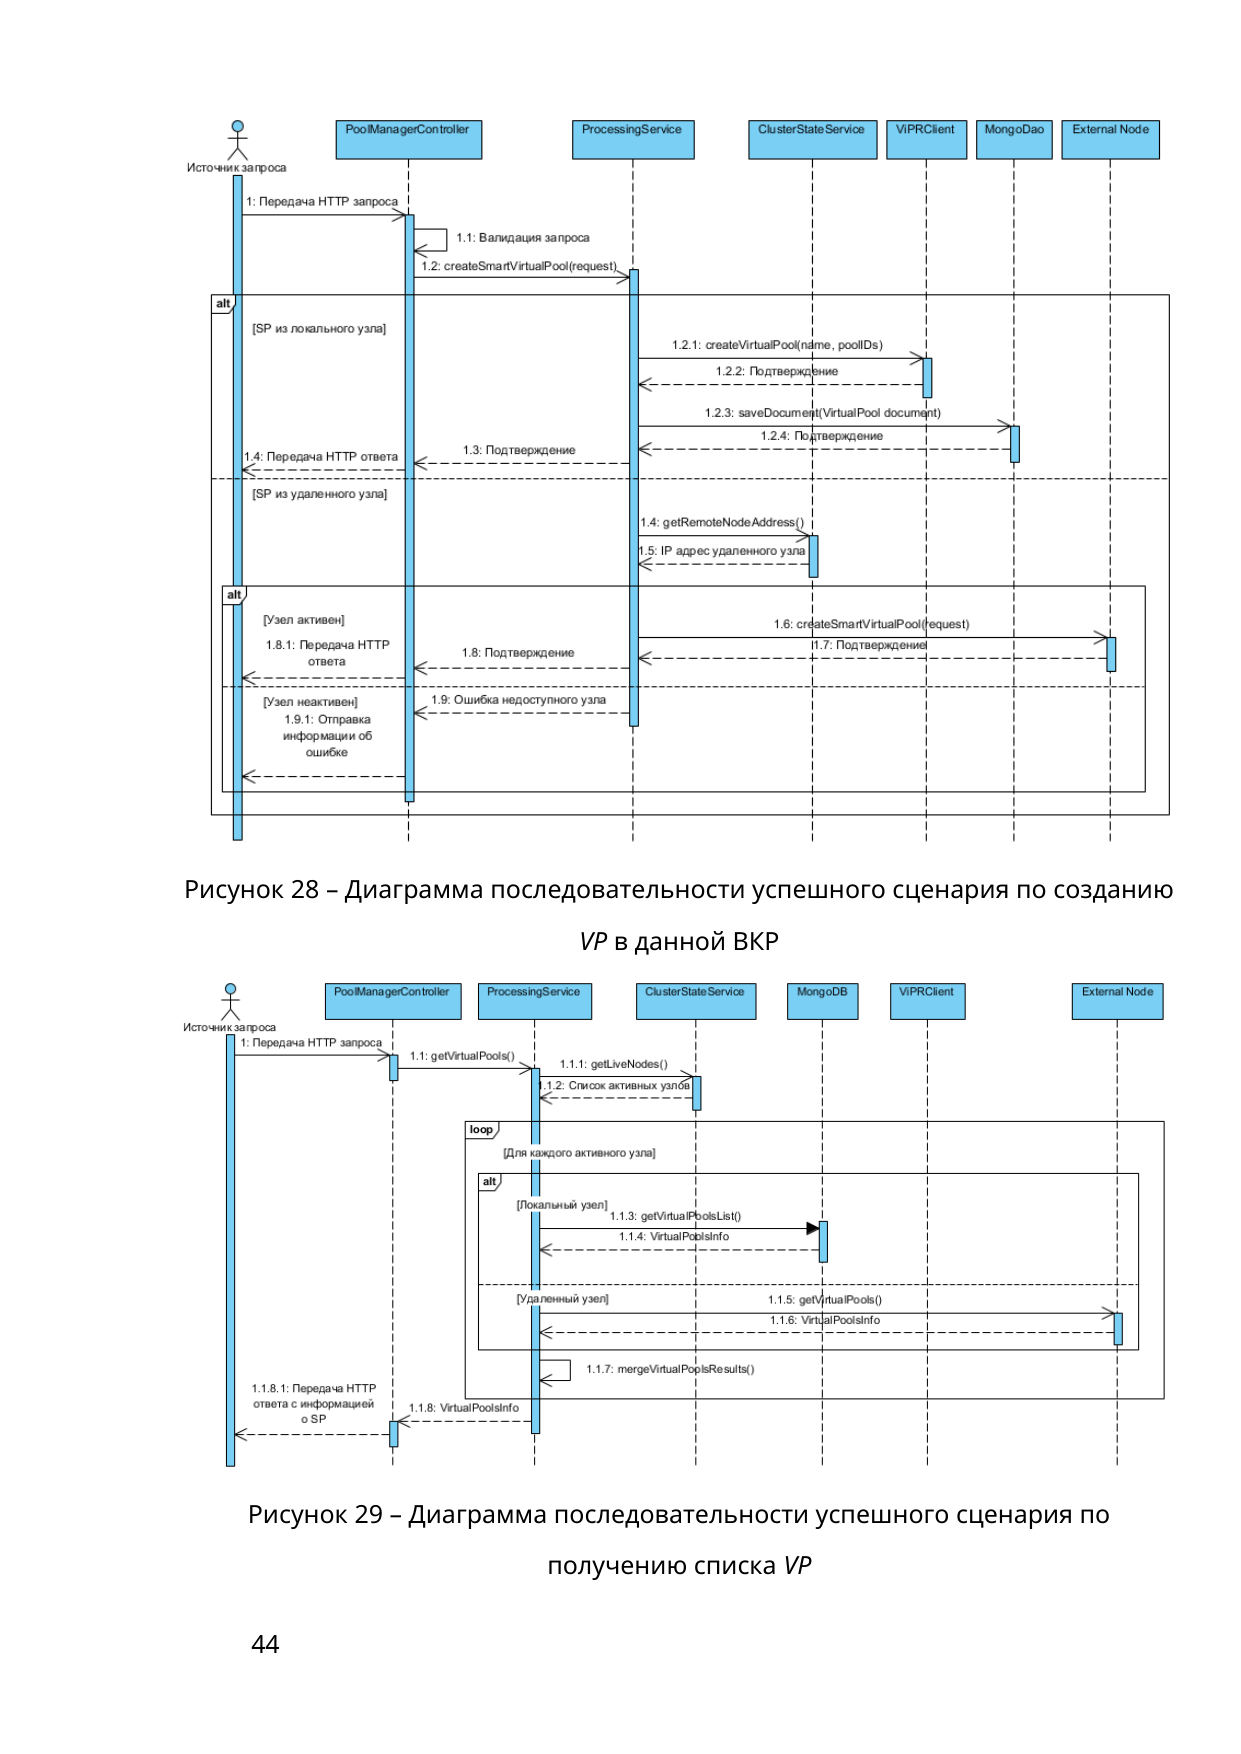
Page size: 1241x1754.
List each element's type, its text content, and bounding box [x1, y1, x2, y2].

picture [177, 974, 1182, 1480]
text Рисунок 29 – Диаграмма последовательности успешного сценария по получению списка VP [177, 1497, 1181, 1582]
text Рисунок 28 – Диаграмма последовательности успешного сценария по созданию VP в данной ВКР [177, 872, 1181, 957]
picture [177, 118, 1182, 856]
